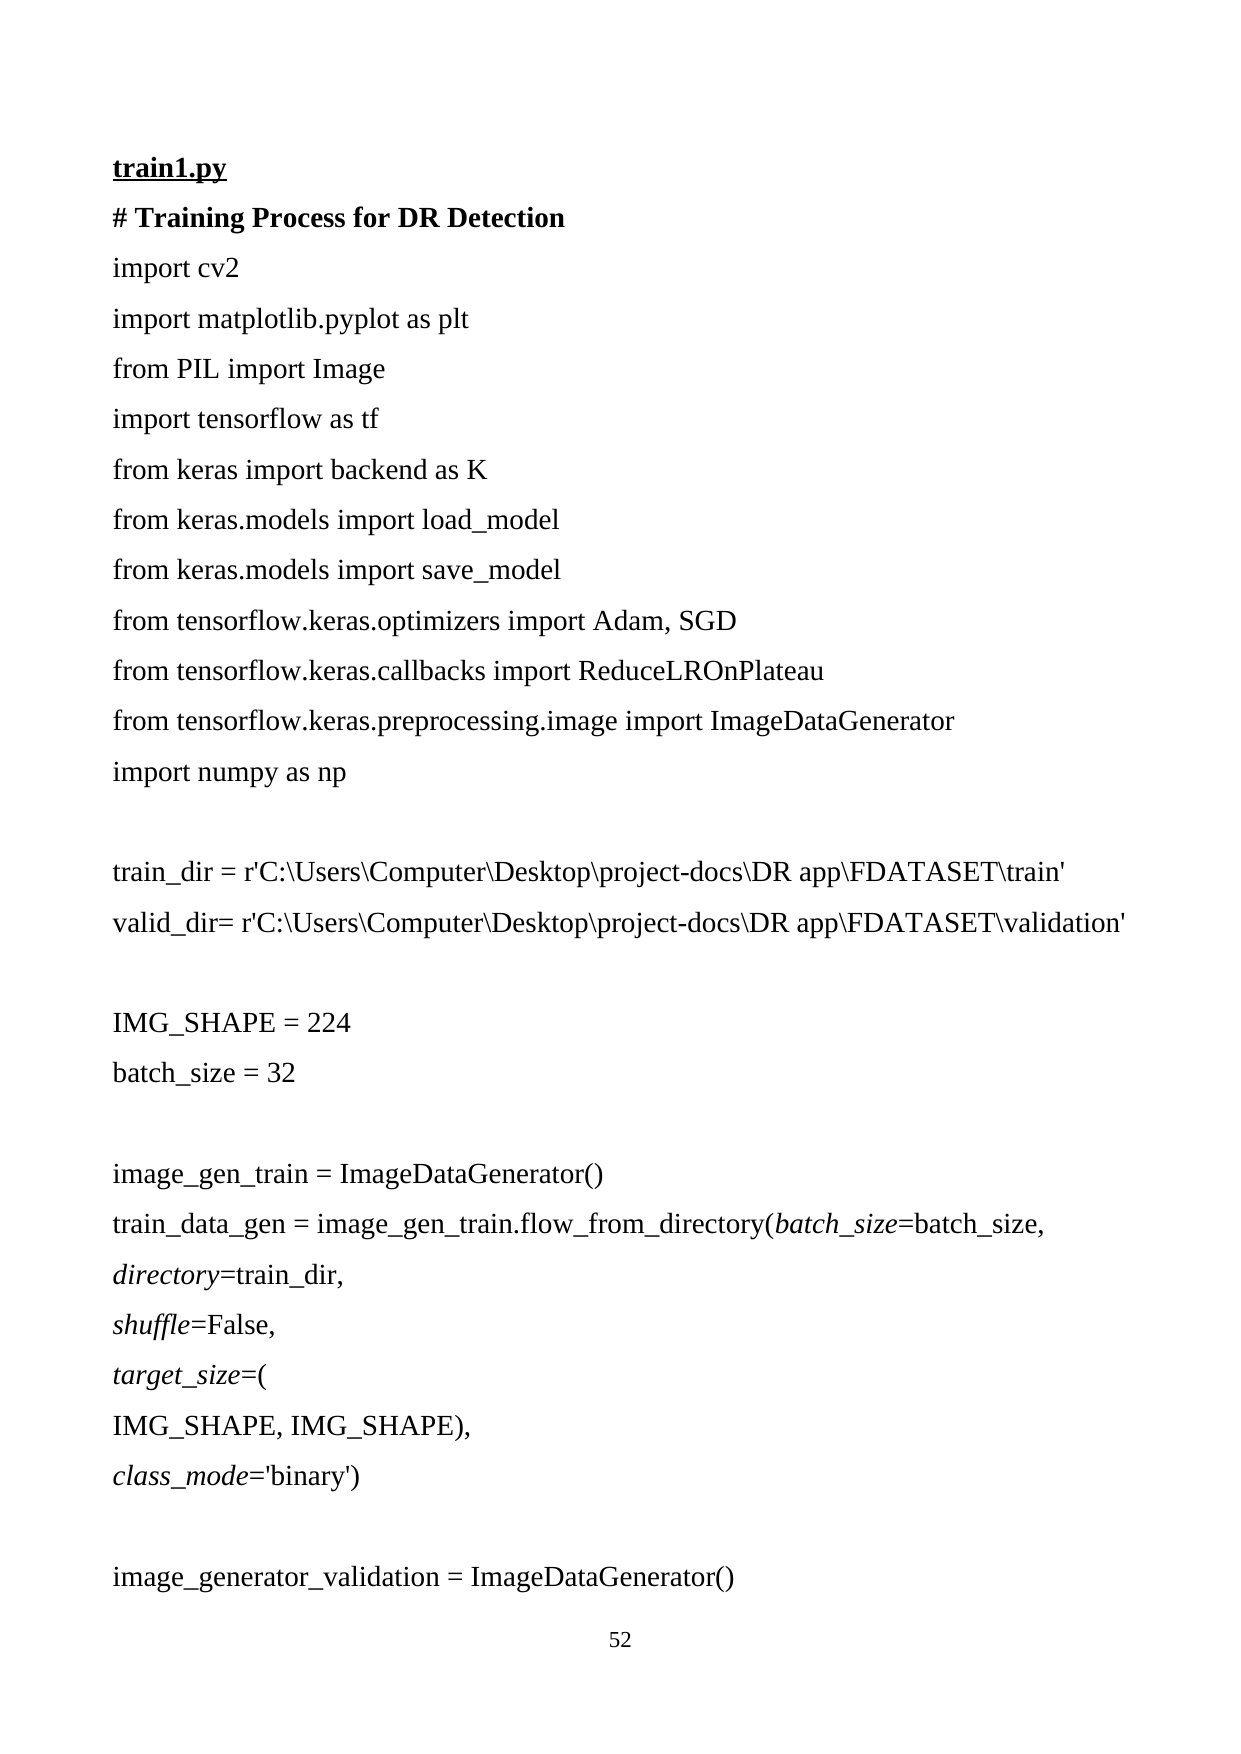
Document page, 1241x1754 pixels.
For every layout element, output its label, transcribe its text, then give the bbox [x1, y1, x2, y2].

text import matplotlib.pyplot as plt [112, 301, 1128, 334]
text IMG_SHAPE = 224 [112, 1005, 1128, 1039]
text from tensorflow.keras.preprocessing.image import ImageDataGenerator [112, 703, 1128, 737]
text import tensorflow as tf [112, 402, 1128, 435]
text from keras import backend as K [112, 452, 1128, 485]
text from PIL import Image [112, 351, 1128, 385]
text directory=train_dir, [112, 1257, 1128, 1290]
text train_data_gen = image_gen_train.flow_from_directory(batch_size=batch_size, [112, 1207, 1128, 1240]
text train_dir = r'C:\Users\Computer\Desktop\project-docs\DR app\FDATASET\train' [112, 854, 1128, 888]
text IMG_SHAPE, IMG_SHAPE), [112, 1408, 1128, 1441]
text batch_size = 32 [112, 1056, 1128, 1089]
text image_generator_validation = ImageDataGenerator() [112, 1559, 1128, 1592]
text image_gen_train = ImageDataGenerator() [112, 1156, 1128, 1190]
text from keras.models import load_model [112, 502, 1128, 536]
text valid_dir= r'C:\Users\Computer\Desktop\project-docs\DR app\FDATASET\validation' [112, 905, 1128, 938]
text # Training Process for DR Detection [112, 200, 1128, 234]
text from keras.models import save_model [112, 552, 1128, 586]
text shuffle=False, [112, 1307, 1128, 1341]
text class_mode='binary') [112, 1458, 1128, 1492]
text import cv2 [112, 251, 1128, 284]
text target_size=( [112, 1357, 1128, 1391]
text from tensorflow.keras.optimizers import Adam, SGD [112, 603, 1128, 636]
text from tensorflow.keras.callbacks import ReduceLROnPlateau [112, 653, 1128, 687]
text train1.py [112, 150, 1128, 183]
text import numpy as np [112, 754, 1128, 787]
